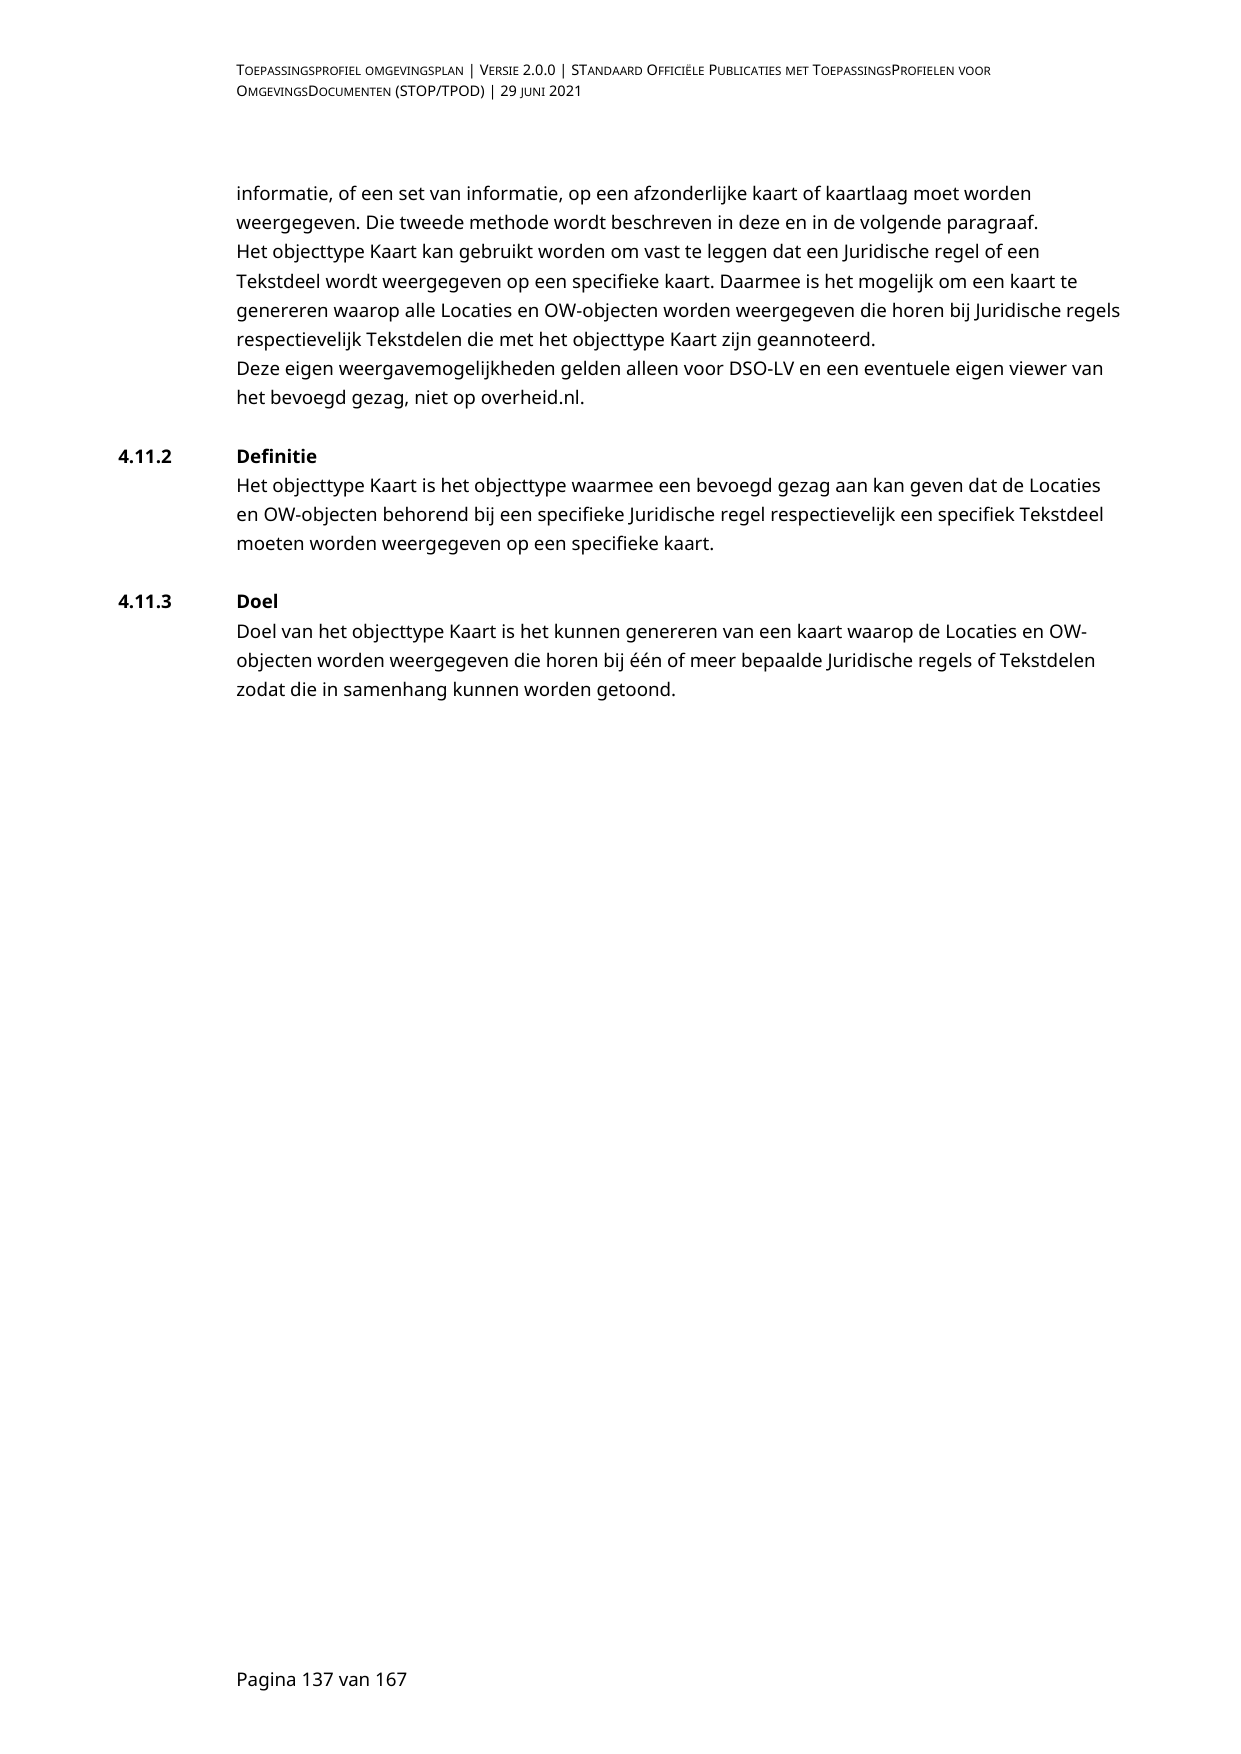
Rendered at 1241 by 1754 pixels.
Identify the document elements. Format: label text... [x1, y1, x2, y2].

text Doel van het objecttype Kaart is het kunnen genereren van een kaart waarop de Locaties en OW-objecten worden weergegeven die horen bij één of meer bepaalde Juridische regels of Tekstdelen zodat die in samenhang kunnen worden getoond. [236, 615, 1122, 702]
text Het objecttype Kaart is het objecttype waarmee een bevoegd gezag aan kan geven dat de Locaties en OW-objecten behorend bij een specifieke Juridische regel respectievelijk een specifiek Tekstdeel moeten worden weergegeven op een specifieke kaart. [236, 469, 1122, 556]
text Deze eigen weergavemogelijkheden gelden alleen voor DSO-LV en een eventuele eigen viewer van het bevoegd gezag, niet op overheid.nl. [236, 352, 1122, 411]
text Het objecttype Kaart kan gebruikt worden om vast te leggen dat een Juridische regel of een Tekstdeel wordt weergegeven op een specifieke kaart. Daarmee is het mogelijk om een kaart te genereren waarop alle Locaties en OW-objecten worden weergegeven die horen bij Juridische regels respectievelijk Tekstdelen die met het objecttype Kaart zijn geannoteerd. [236, 236, 1122, 352]
subtitle Doel [118, 586, 1122, 615]
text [236, 177, 1122, 236]
subtitle Definitie [118, 440, 1122, 469]
